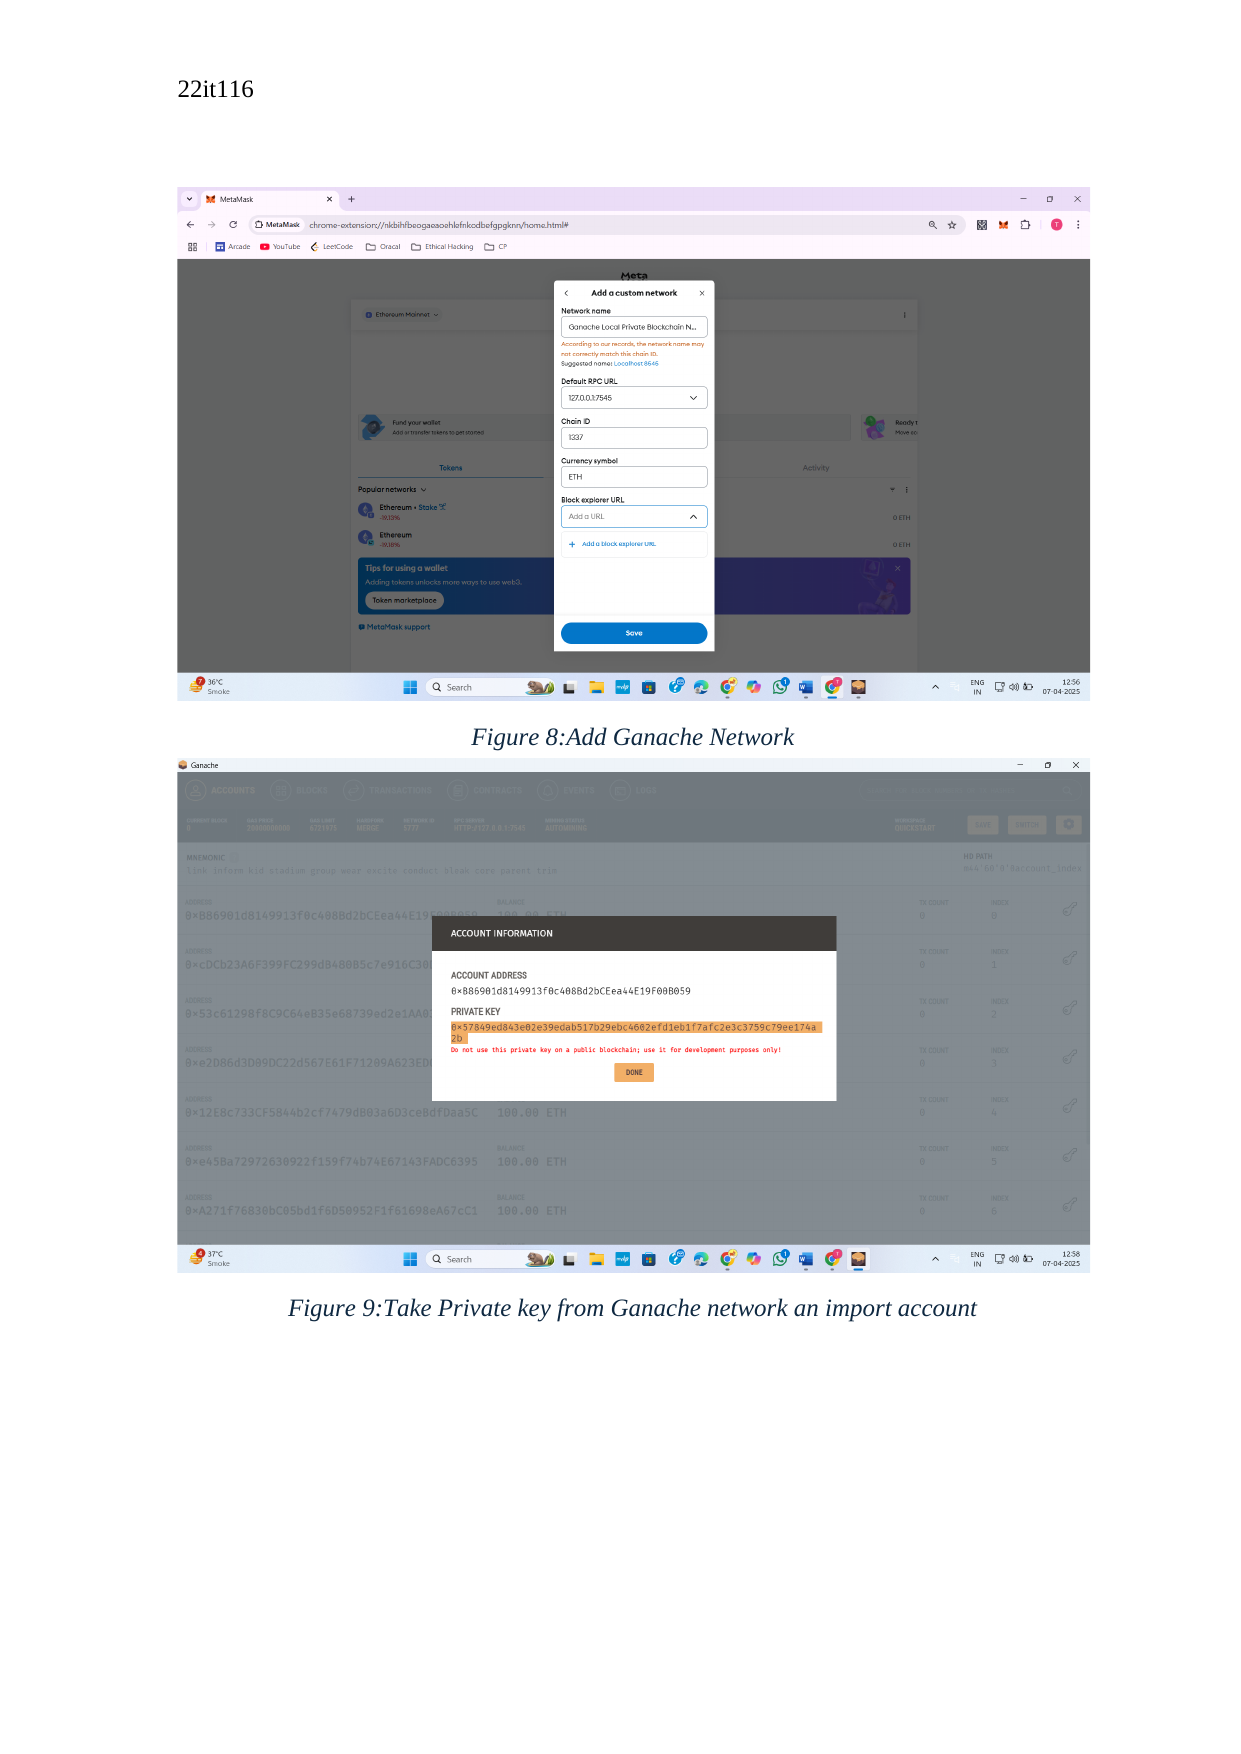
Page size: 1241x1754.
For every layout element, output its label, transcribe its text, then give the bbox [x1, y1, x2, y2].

text Figure 9:Take Private key from Ganache network an import account [177, 1293, 1090, 1322]
text Figure 8:Add Ganache Network [177, 722, 1090, 750]
picture [177, 187, 1091, 701]
picture [177, 758, 1091, 1273]
